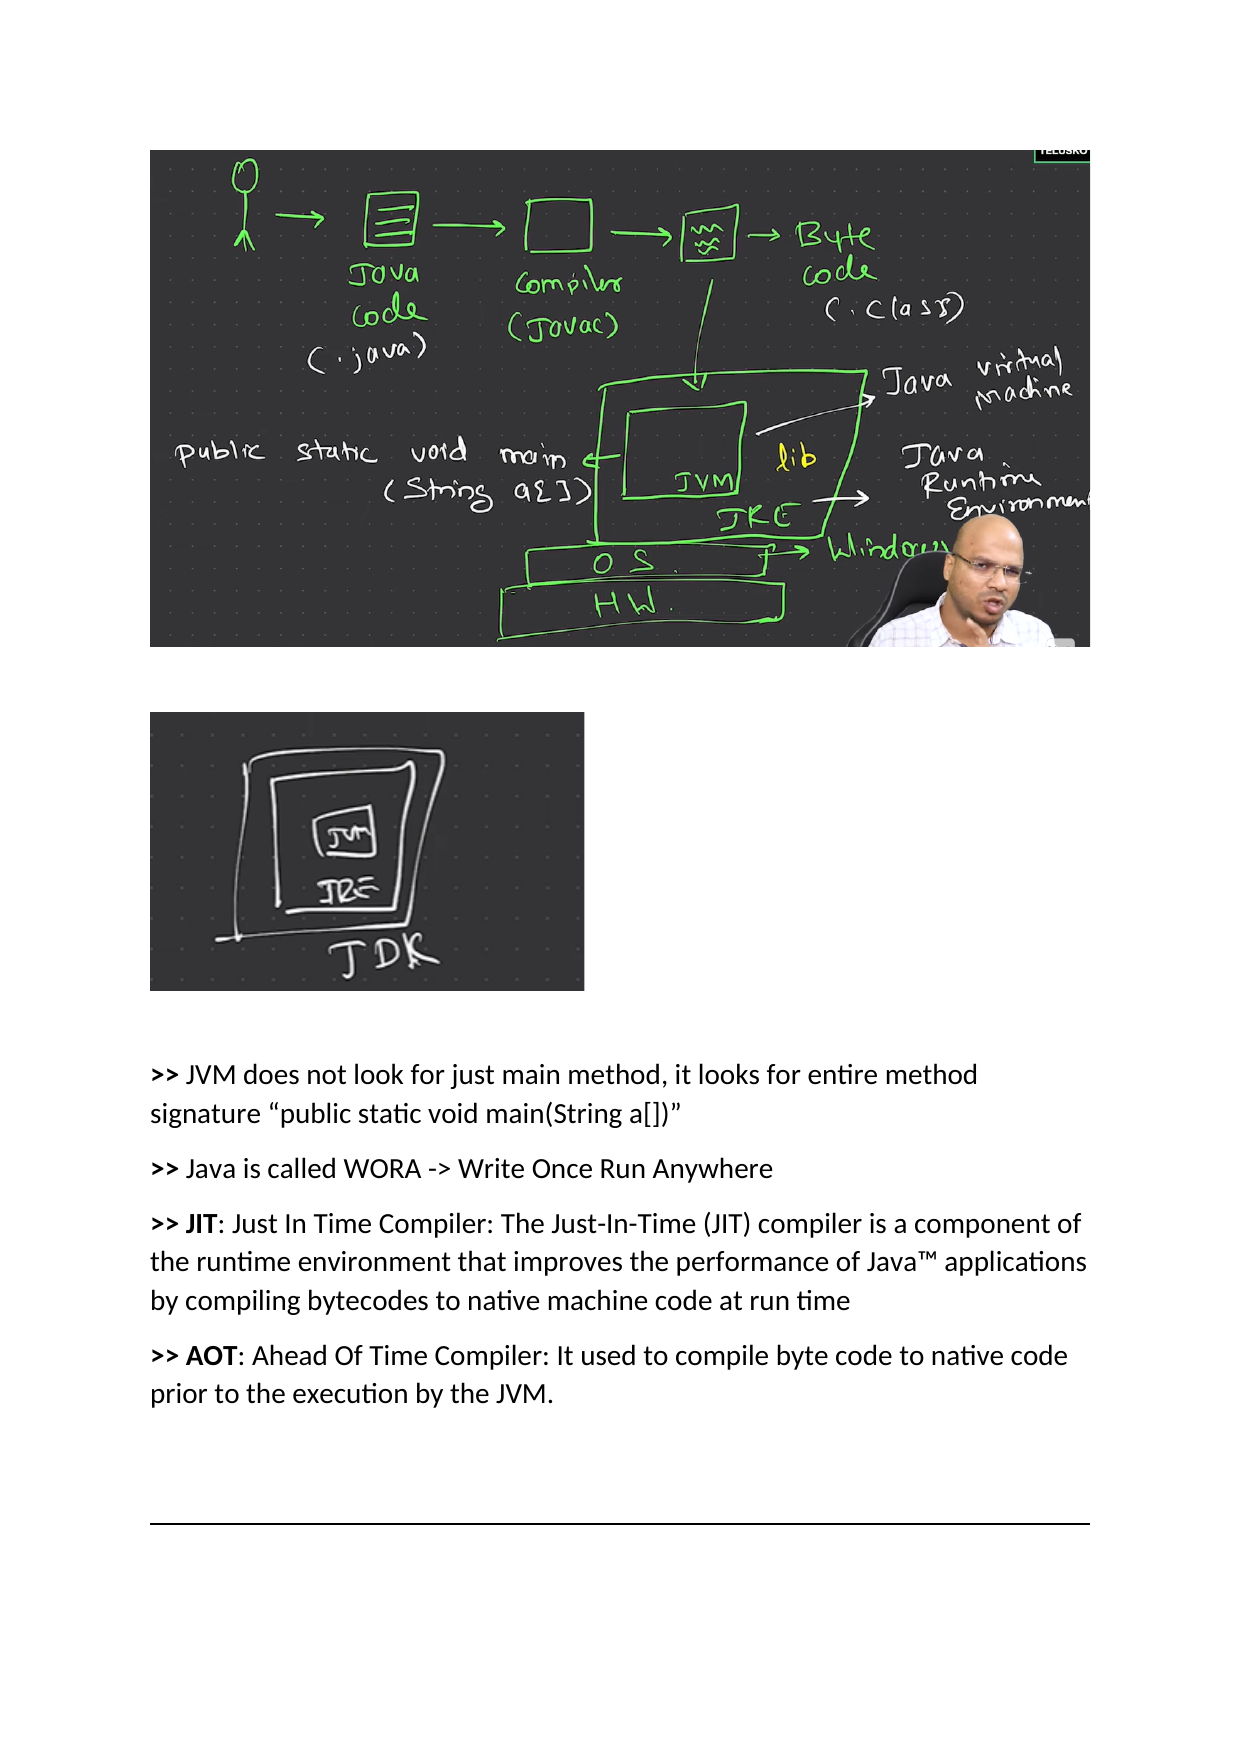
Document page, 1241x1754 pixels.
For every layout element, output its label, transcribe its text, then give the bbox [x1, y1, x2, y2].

text >> AOT: Ahead Of Time Compiler: It used to compile byte code to native code prior to the execution by the JVM. [150, 1337, 1090, 1411]
text >> Java is called WORA -> Write Once Run Anywhere [150, 1150, 1090, 1185]
picture [150, 712, 585, 991]
text >> JVM does not look for just main method, it looks for entire method signature “public static void main(String a[])” [150, 1056, 1090, 1130]
text >> JIT: Just In Time Compiler: The Just-In-Time (JIT) compiler is a component of the runtime environment that improves the performance of Java™ applications by compiling bytecodes to native machine code at run time [150, 1205, 1090, 1317]
picture [150, 150, 1091, 647]
